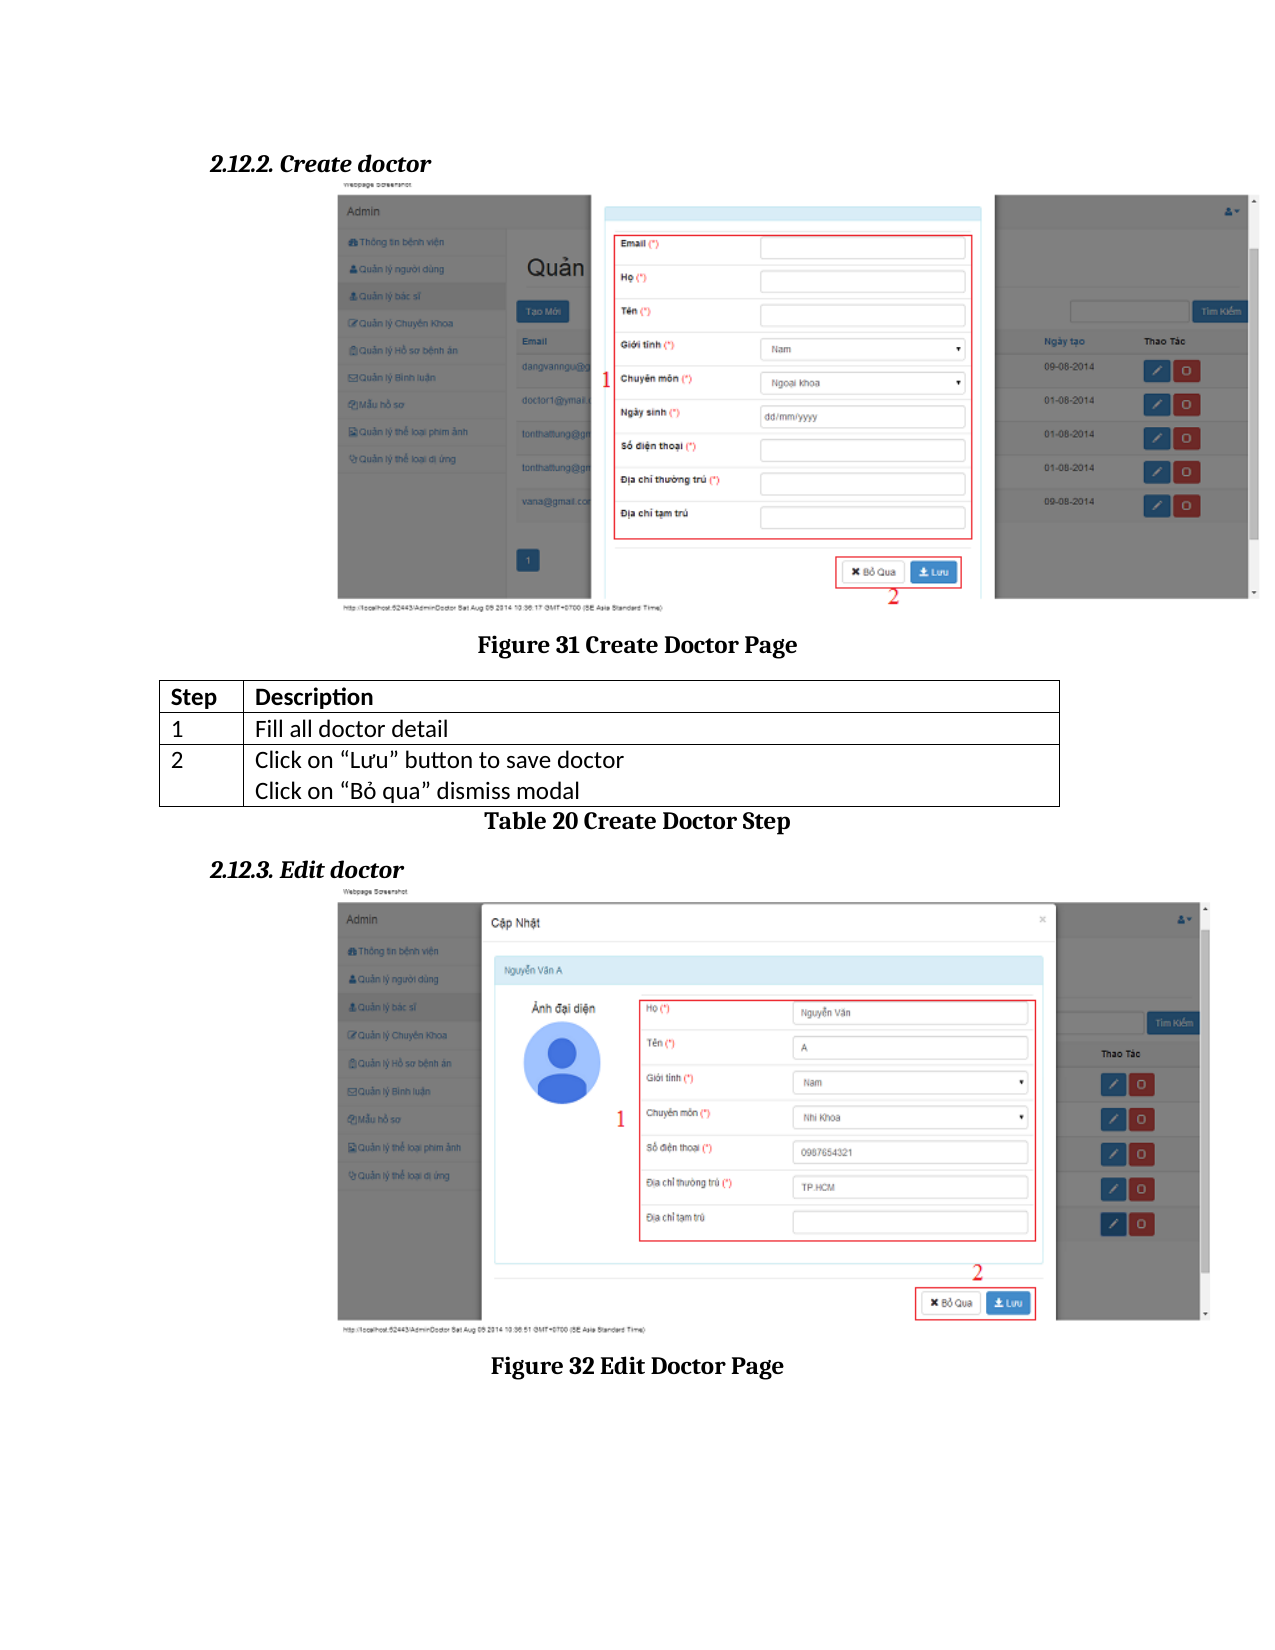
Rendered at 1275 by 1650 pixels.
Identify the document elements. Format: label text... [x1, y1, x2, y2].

text Figure 31 Create Doctor Page [150, 631, 1125, 659]
table_header Step [160, 681, 243, 712]
table_cell 1 [160, 713, 243, 743]
table_cell Click on “Lưu” button to save doctor Click on “Bỏ qua” dismiss modal [244, 745, 1059, 806]
table_cell 2 [160, 745, 243, 806]
text Table 20 Create Doctor Step [150, 807, 1125, 835]
subtitle Edit doctor [210, 856, 1125, 885]
picture [337, 183, 1260, 612]
subtitle Create doctor [210, 150, 1125, 179]
text Figure 32 Edit Doctor Page [150, 1352, 1125, 1381]
picture [337, 889, 1210, 1334]
table_header Description [244, 681, 1059, 712]
table_cell Fill all doctor detail [244, 713, 1059, 743]
